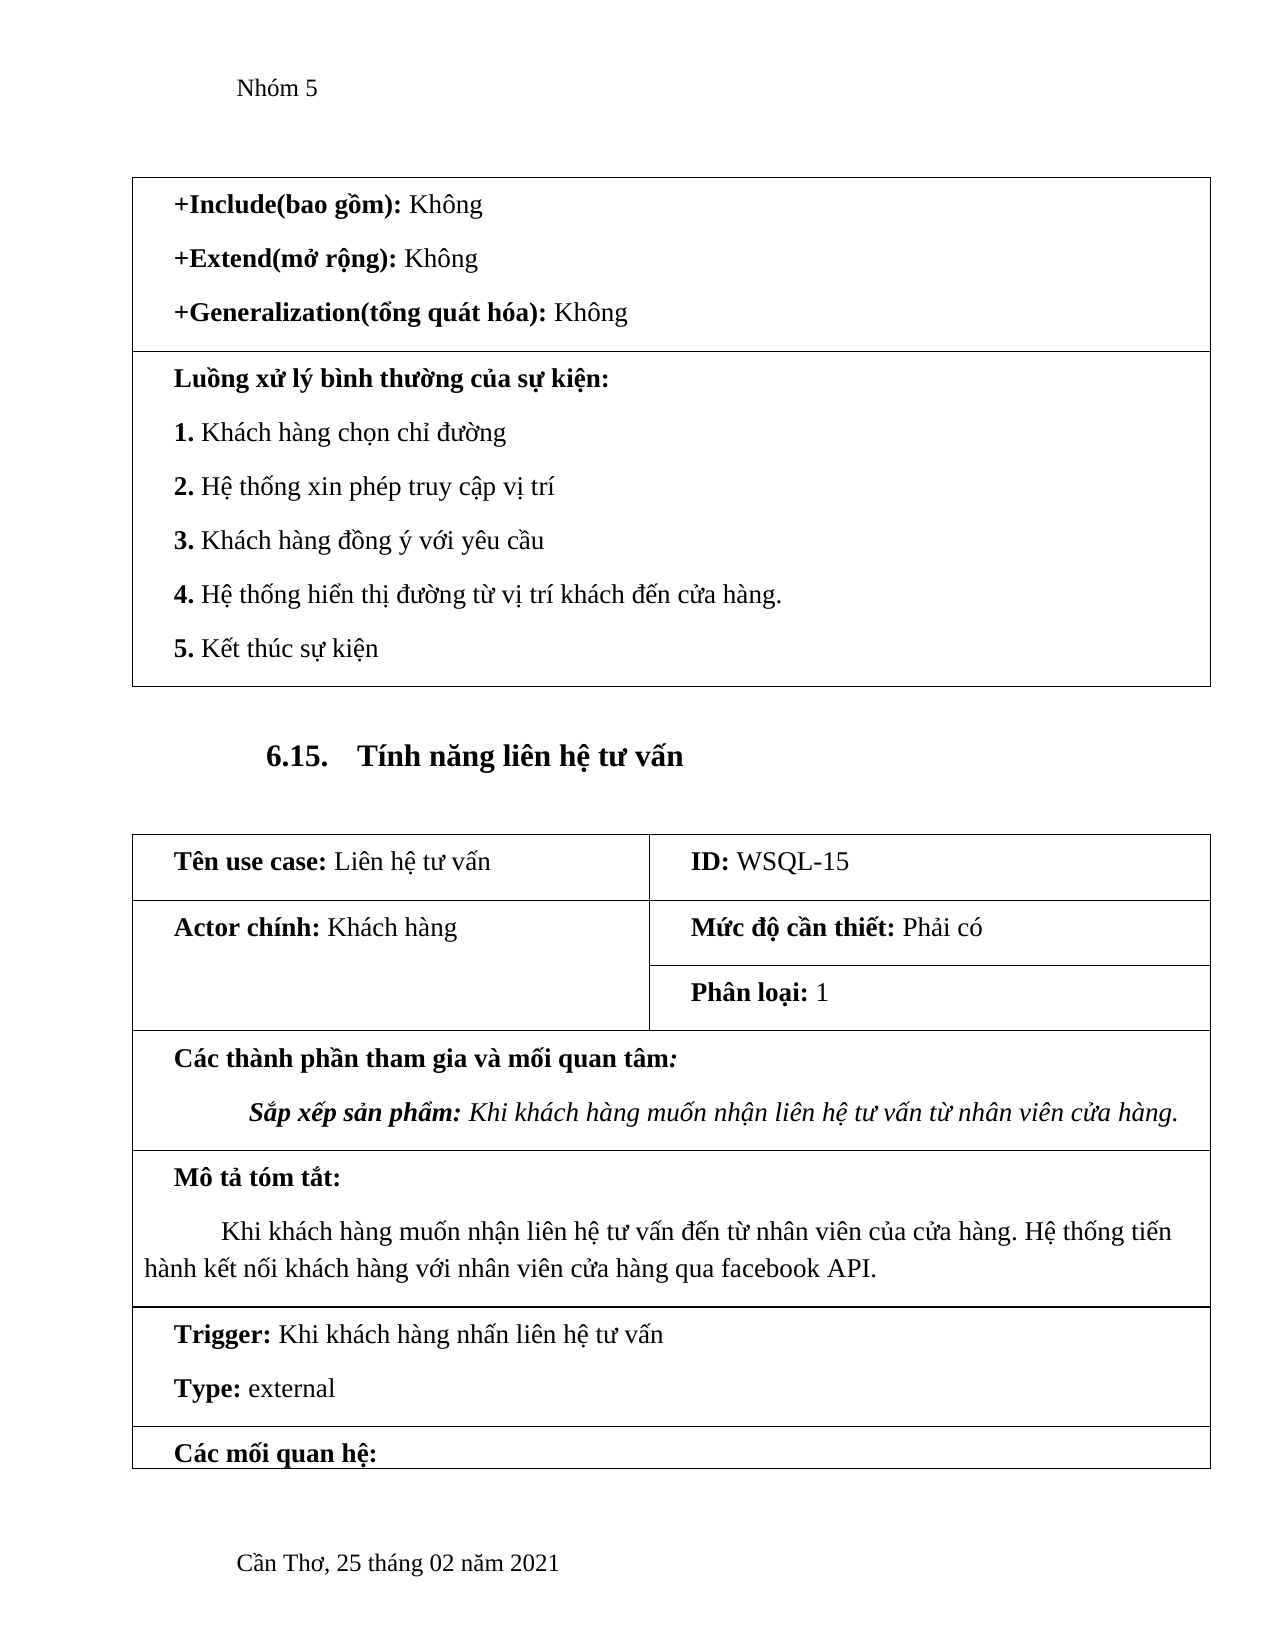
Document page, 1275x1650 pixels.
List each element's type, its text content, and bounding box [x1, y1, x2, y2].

table_cell Mức độ cần thiết: Phải có [650, 901, 1210, 965]
subtitle Tính năng liên hệ tư vấn [266, 737, 1157, 773]
table_cell Actor chính: Khách hàng [133, 901, 649, 1030]
table_cell Trigger: Khi khách hàng nhấn liên hệ tư vấn Type: external [133, 1308, 1210, 1426]
table_cell Luồng xử lý bình thường của sự kiện: 1. Khách hàng chọn chỉ đường 2. Hệ thống xin phép truy cập vị trí 3. Khách hàng đồng ý với yêu cầu 4. Hệ thống hiển thị đường từ vị trí khách đến cửa hàng. 5. Kết thúc sự kiện [133, 352, 1210, 686]
table_header ID: WSQL-15 [650, 835, 1210, 899]
table_cell Mô tả tóm tắt: Khi khách hàng muốn nhận liên hệ tư vấn đến từ nhân viên của cửa hàng. Hệ thống tiến hành kết nối khách hàng với nhân viên cửa hàng qua facebook API. [133, 1151, 1210, 1306]
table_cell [133, 178, 1210, 351]
table_cell Các thành phần tham gia và mối quan tâm: Sắp xếp sản phẩm: Khi khách hàng muốn nhận liên hệ tư vấn từ nhân viên cửa hàng. [133, 1031, 1210, 1150]
table_header Tên use case: Liên hệ tư vấn [133, 835, 649, 899]
table_cell Phân loại: 1 [650, 966, 1210, 1030]
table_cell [133, 1427, 1210, 1468]
